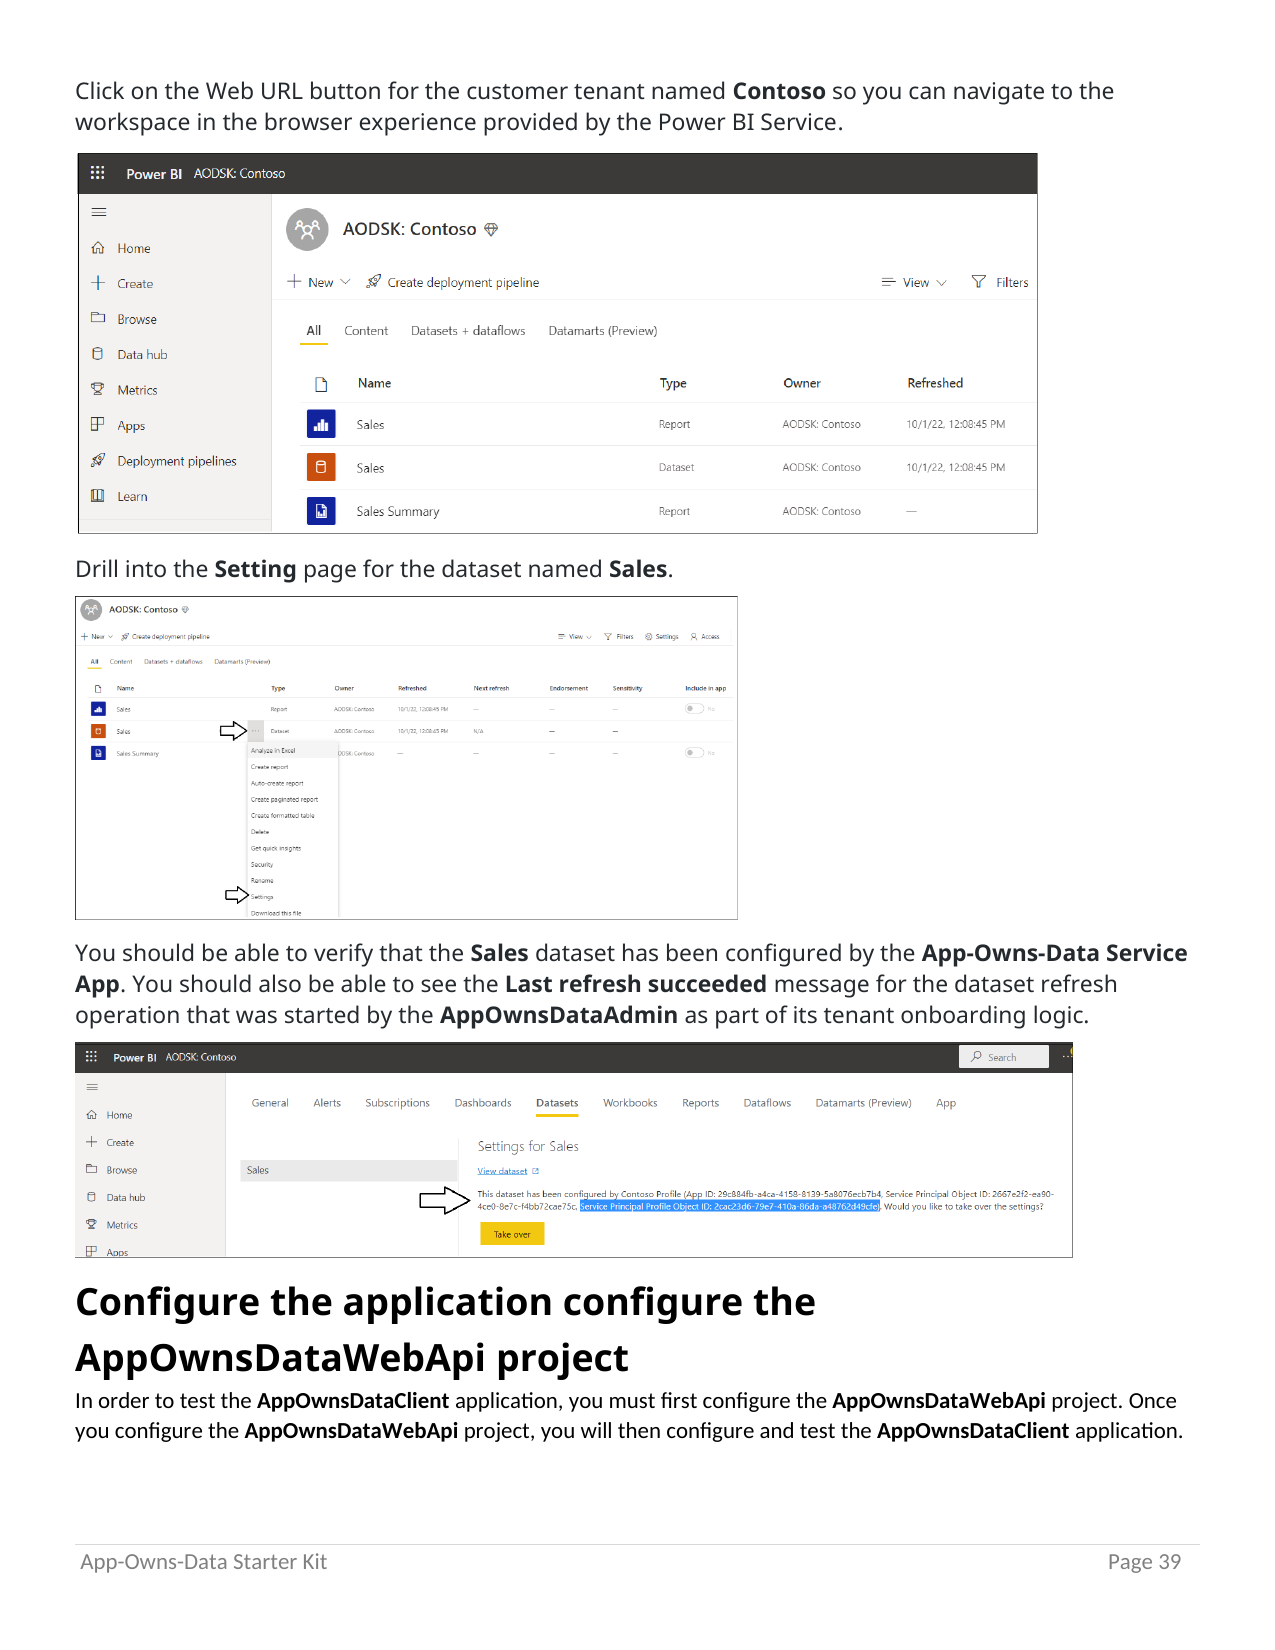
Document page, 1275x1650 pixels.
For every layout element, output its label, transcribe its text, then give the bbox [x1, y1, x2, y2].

text Drill into the Setting page for the dataset named Sales. [75, 553, 1200, 584]
text You should be able to verify that the Sales dataset has been configured by the App-Owns-Data Service App. You should also be able to see the Last refresh succeeded message for the dataset refresh operation that was started by the AppOwnsDataAdmin as part of its tenant onboarding logic. [75, 937, 1200, 1030]
picture [75, 150, 1042, 541]
text Click on the Web URL button for the customer tenant named Contoso so you can navigate to the workspace in the browser experience provided by the Power BI Service. [75, 75, 1200, 137]
subtitle Configure the application configure the AppOwnsDataWebApi project [75, 1276, 1200, 1382]
text In order to test the AppOwnsDataClient application, you must first configure the AppOwnsDataWebApi project. Once you configure the AppOwnsDataWebApi project, you will then configure and test the AppOwnsDataClient application. [75, 1386, 1200, 1444]
picture [75, 596, 742, 924]
picture [75, 1042, 1078, 1264]
